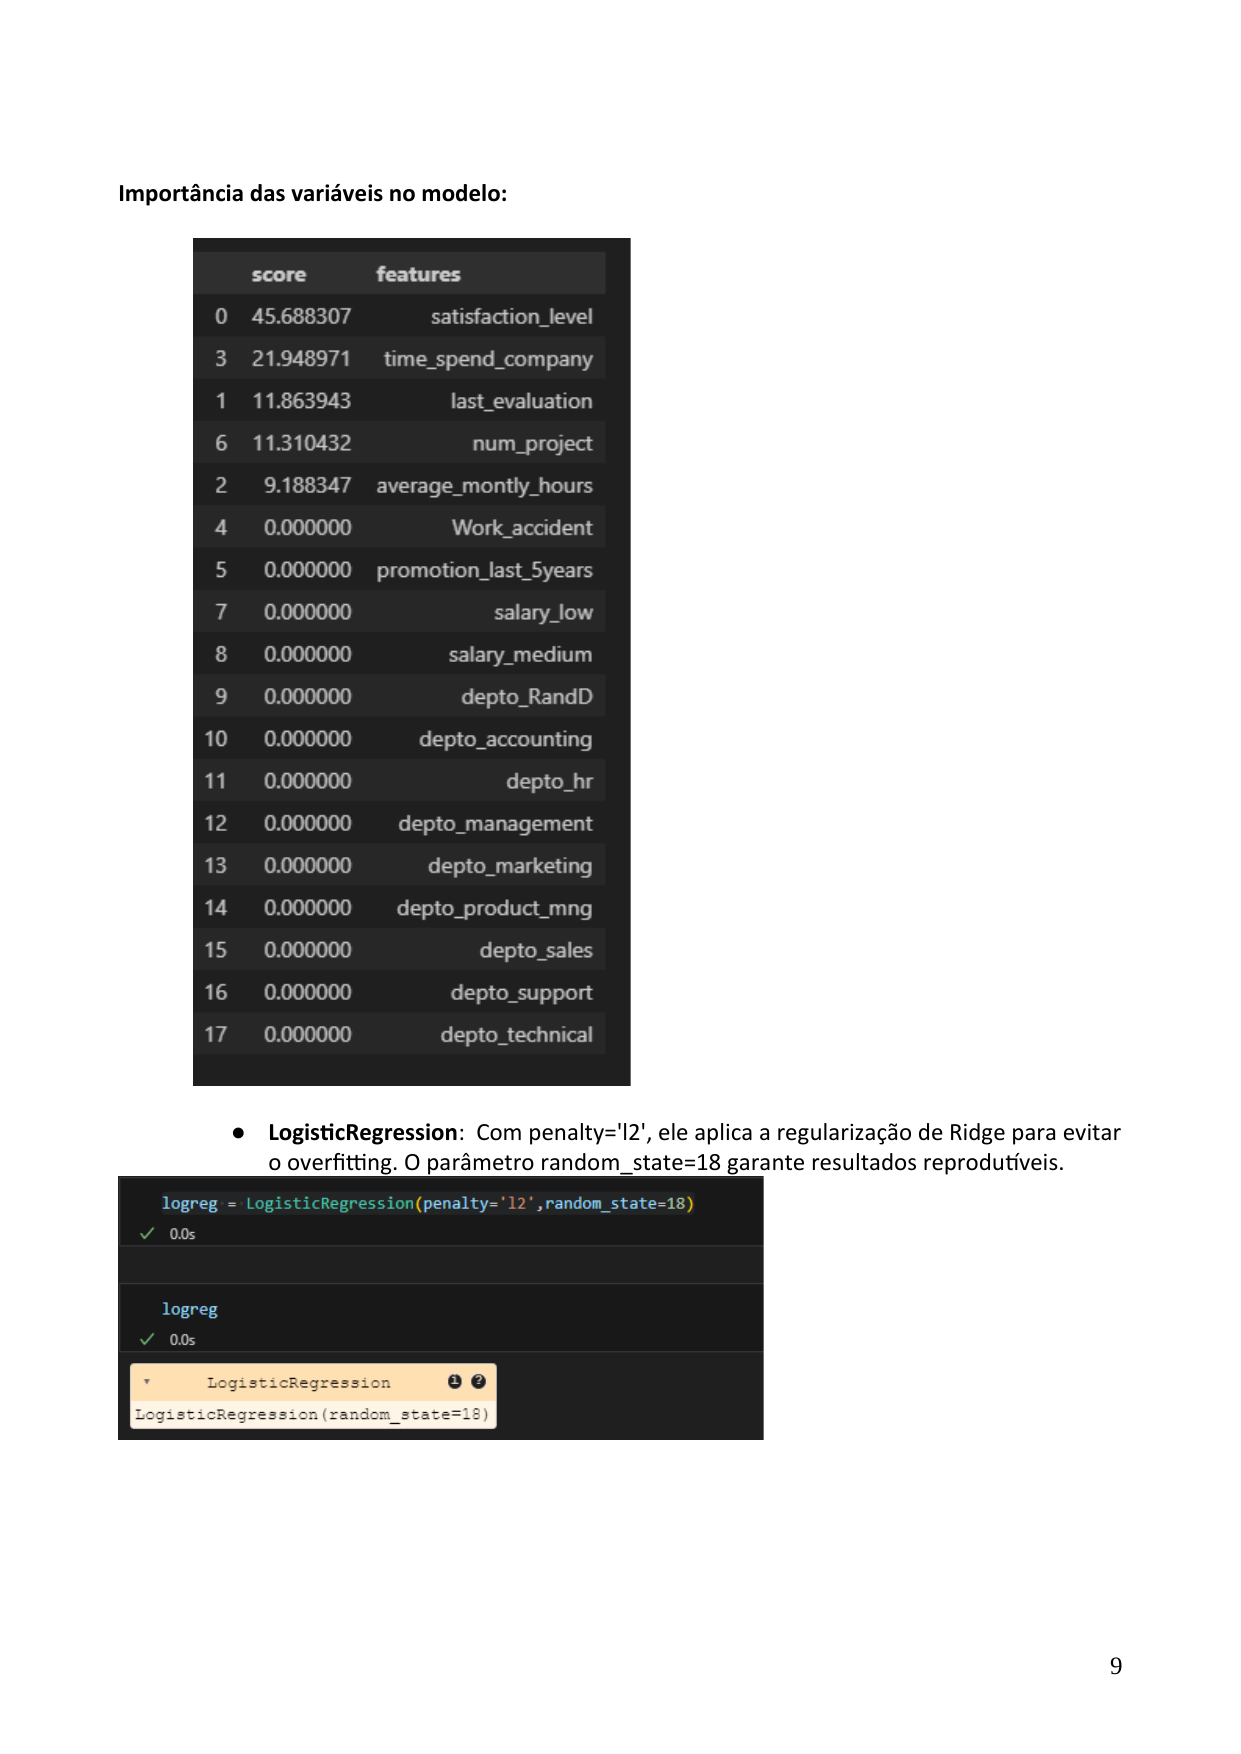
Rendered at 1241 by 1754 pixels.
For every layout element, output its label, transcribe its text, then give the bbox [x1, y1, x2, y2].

picture [193, 238, 631, 1086]
list LogisticRegression: Com penalty='l2', ele aplica a regularização de Ridge para evitar o overfitting. O parâmetro random_state=18 garante resultados reprodutíveis. [231, 1116, 1122, 1177]
text Importância das variáveis no modelo: [118, 177, 1122, 208]
picture [118, 1176, 764, 1440]
